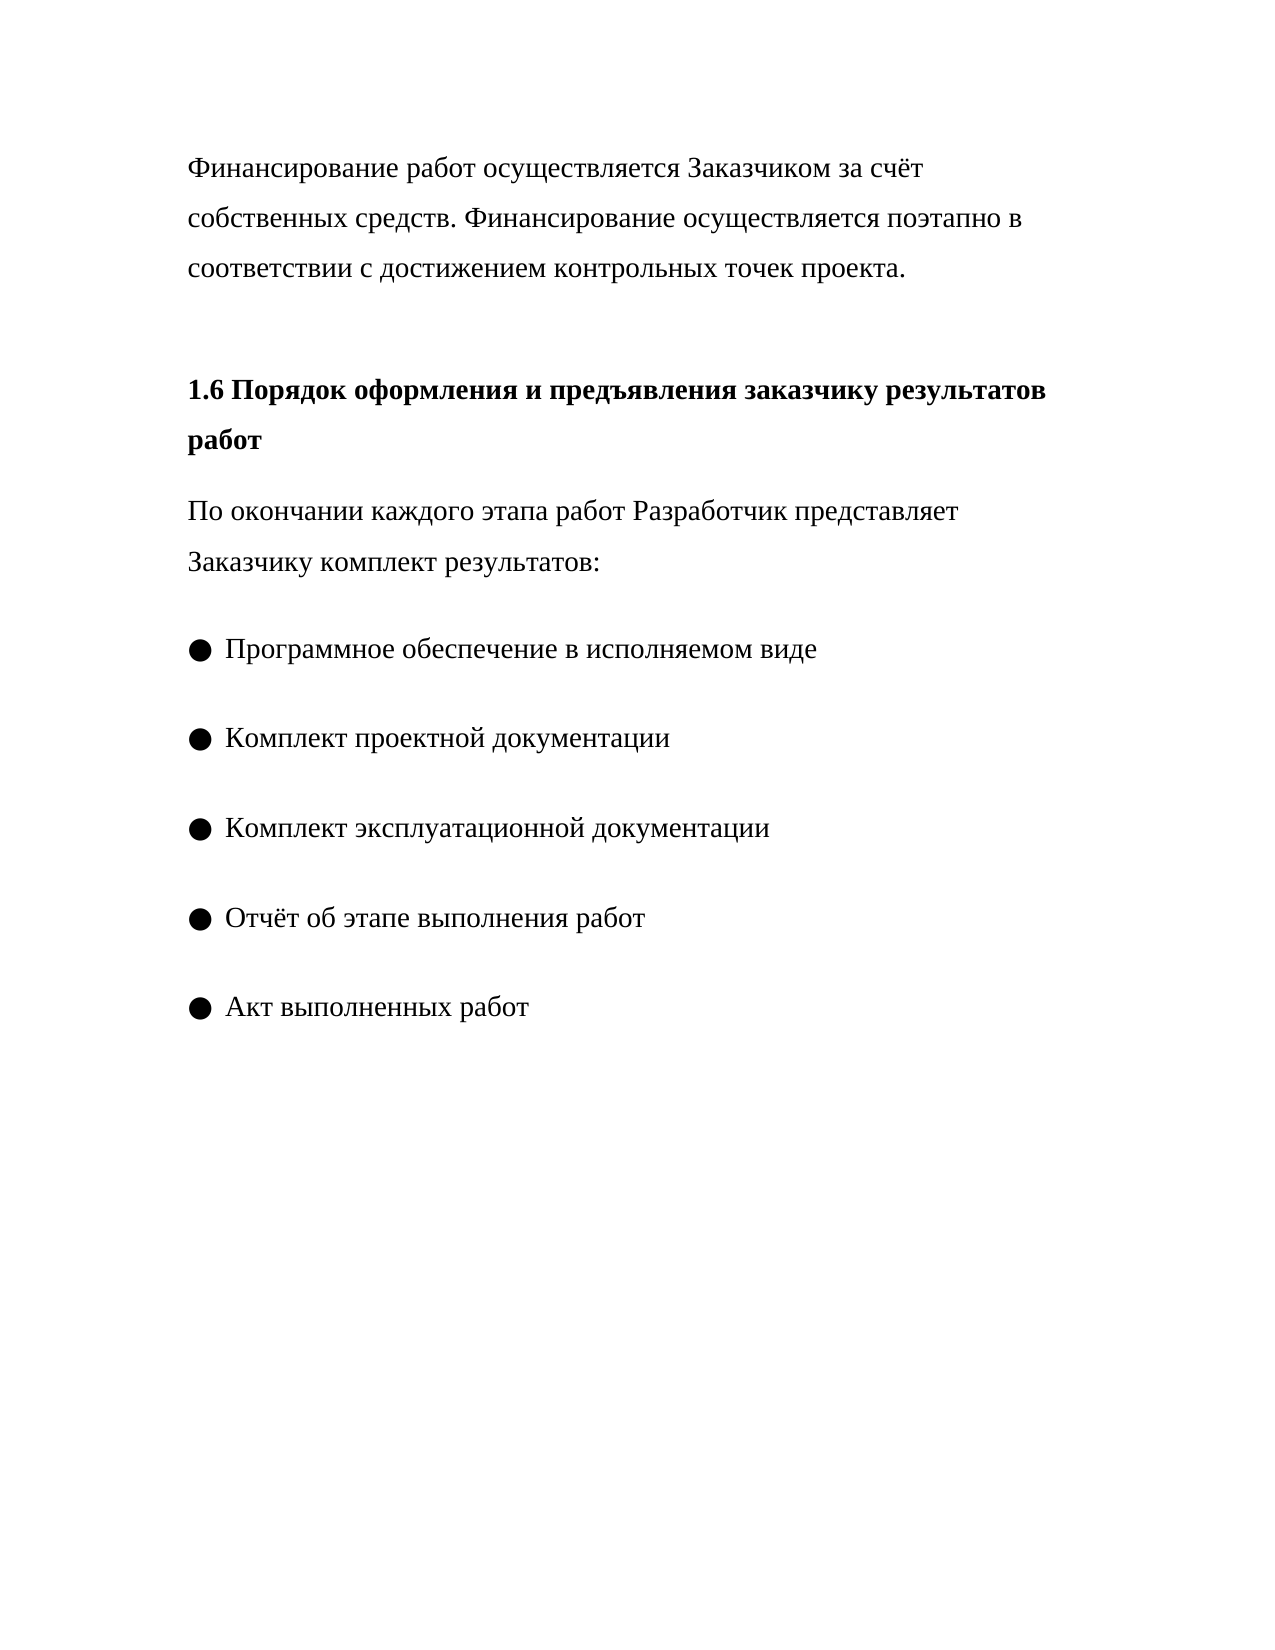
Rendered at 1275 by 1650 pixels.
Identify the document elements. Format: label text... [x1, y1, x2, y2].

list Комплект проектной документации [187, 705, 1087, 764]
list Отчёт об этапе выполнения работ [187, 884, 1087, 944]
text Финансирование работ осуществляется Заказчиком за счёт собственных средств. Финансирование осуществляется поэтапно в соответствии с достижением контрольных точек проекта. [187, 150, 1087, 284]
text 1.6 Порядок оформления и предъявления заказчику результатов работ [187, 322, 1087, 456]
list Программное обеспечение в исполняемом виде [187, 615, 1087, 675]
list Комплект эксплуатационной документации [187, 794, 1087, 854]
list Акт выполненных работ [187, 974, 1087, 1033]
text По окончании каждого этапа работ Разработчик представляет Заказчику комплект результатов: [187, 493, 1087, 577]
